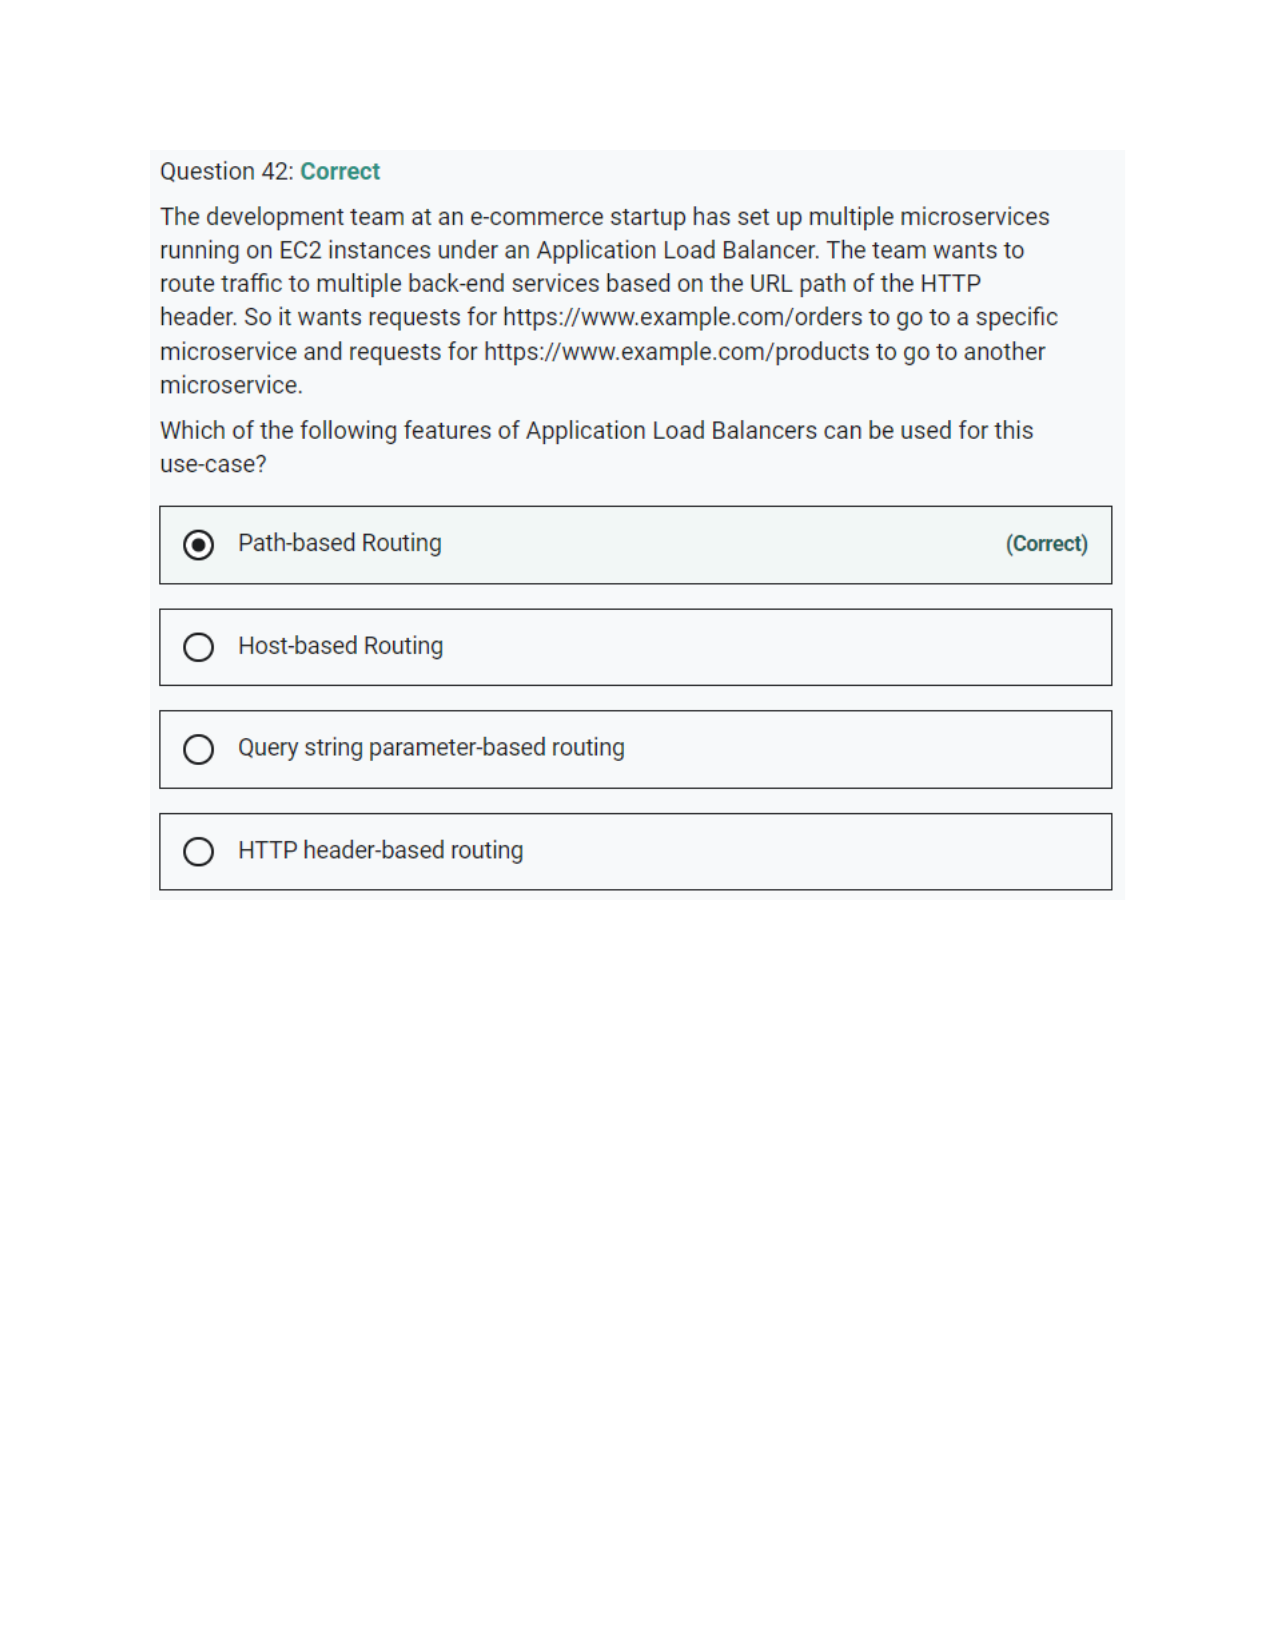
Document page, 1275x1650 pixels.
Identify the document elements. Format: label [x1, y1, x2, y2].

picture [150, 150, 1125, 900]
